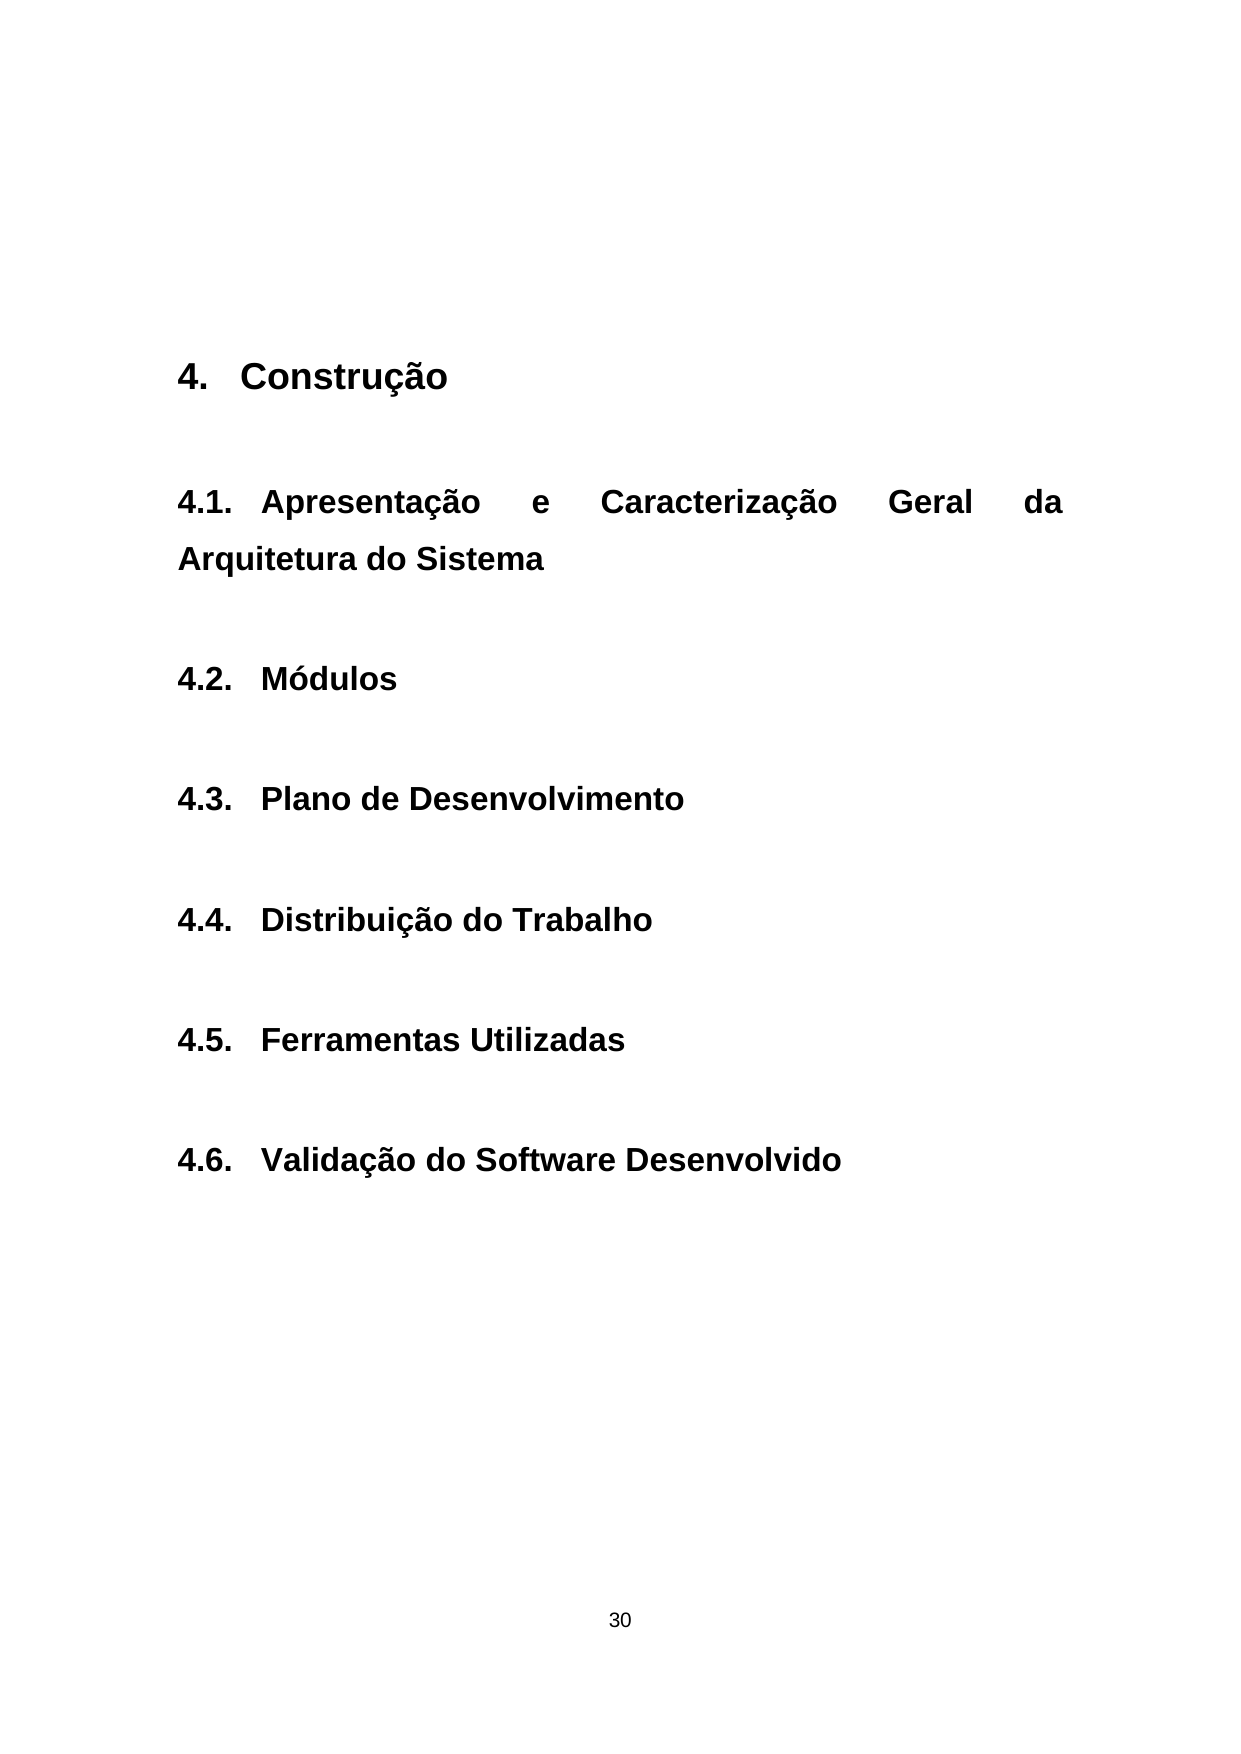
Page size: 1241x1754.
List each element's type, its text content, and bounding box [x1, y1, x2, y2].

text Módulos [177, 659, 1063, 698]
text Construção [177, 354, 1063, 398]
text Plano de Desenvolvimento [177, 779, 1063, 818]
text Distribuição do Trabalho [177, 899, 1063, 938]
text Apresentação e Caracterização Geral da Arquitetura do Sistema [177, 482, 1063, 578]
text Validação do Software Desenvolvido [177, 1140, 1063, 1178]
text Ferramentas Utilizadas [177, 1020, 1063, 1058]
